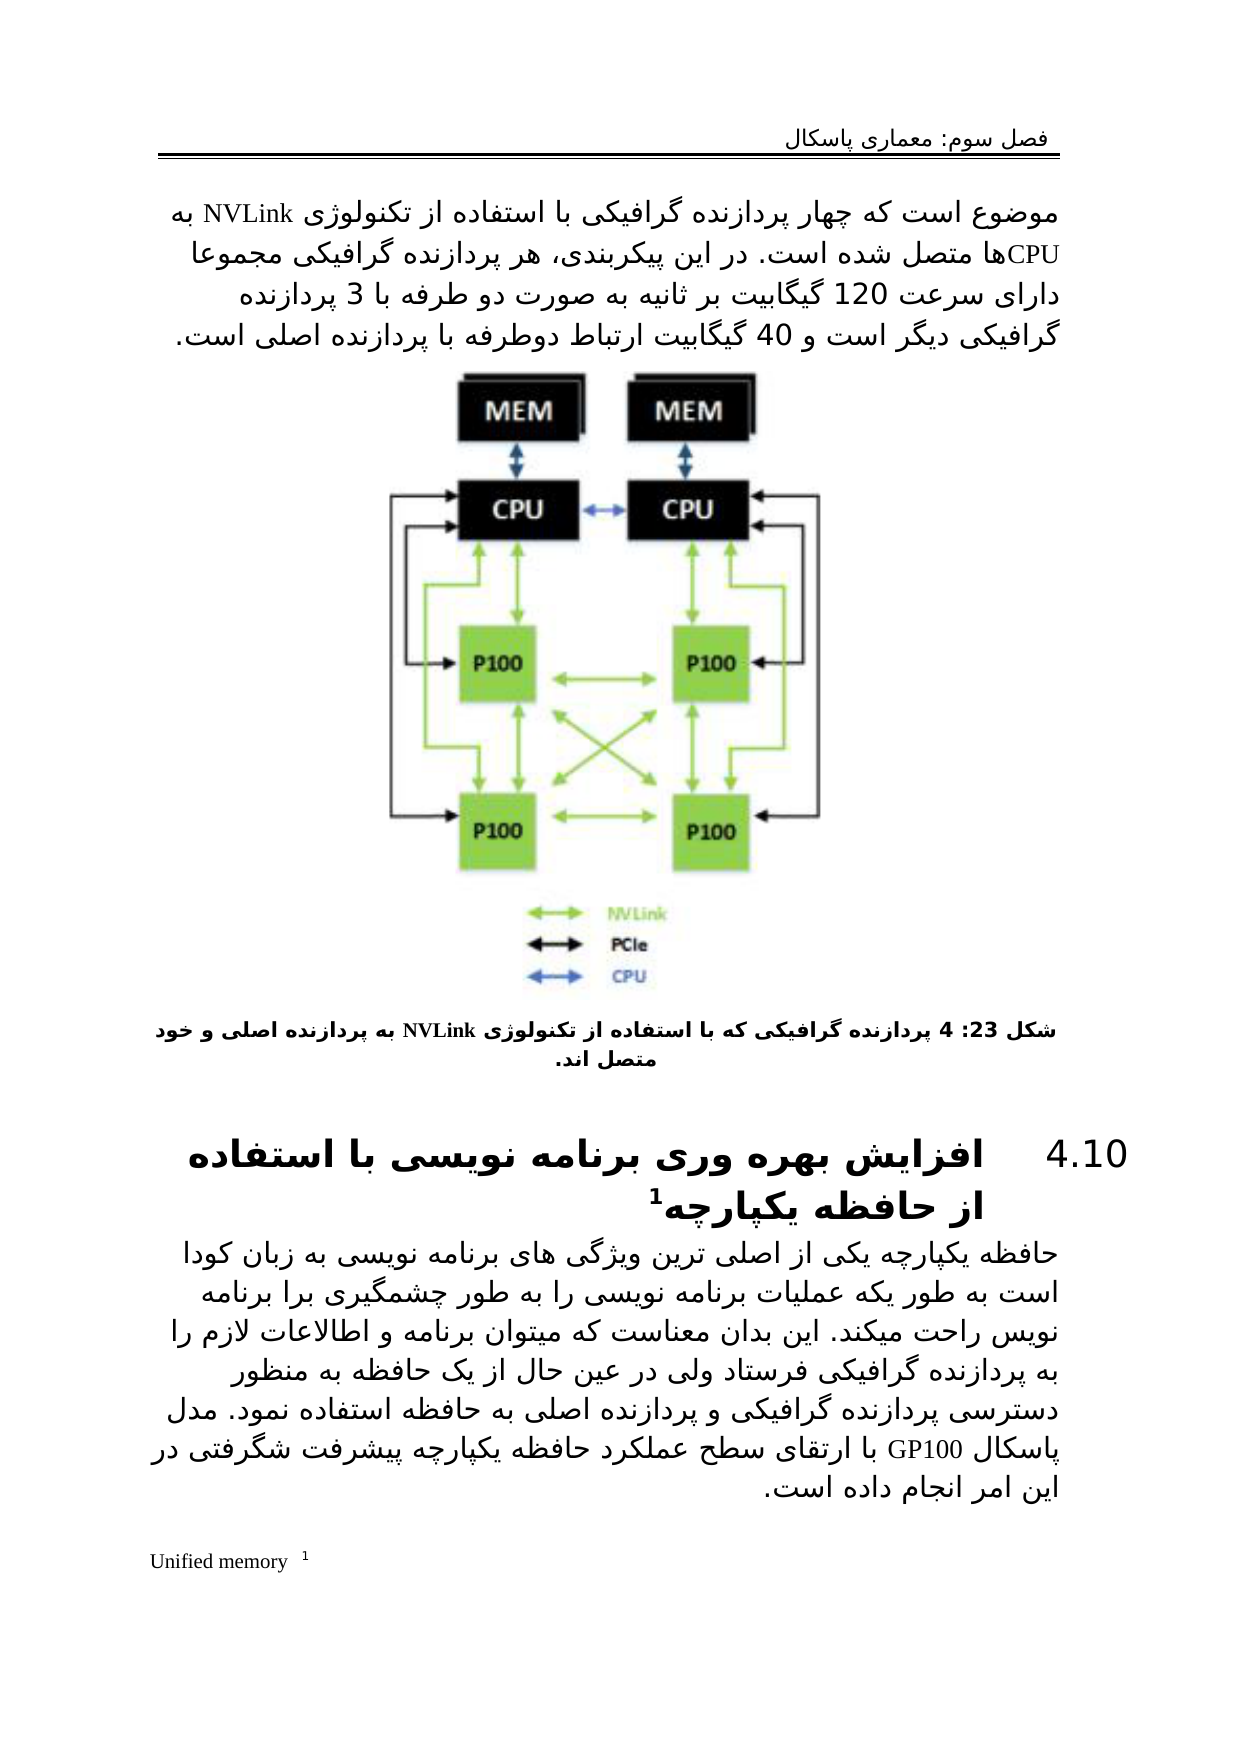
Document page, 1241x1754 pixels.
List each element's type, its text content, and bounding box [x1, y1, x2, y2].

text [150, 196, 1060, 352]
subtitle افزایش بهره وری برنامه نویسی با استفاده از حافظه یکپارچه [150, 1132, 1045, 1228]
text حافظه یکپارچه یکی از اصلی ترین ویژگی های برنامه نویسی به زبان کودا است به طور یکه عملیات برنامه نویسی را به طور چشمگیری برا برنامه نویس راحت میکند. این بدان معناست که میتوان برنامه و اطالاعات لازم را به پردازنده گرافیکی فرستاد ولی در عین حال از یک حافظه به منظور دسترسی پردازنده گرافیکی و پردازنده اصلی به حافظه استفاده نمود. مدل پاسکال GP100 با ارتقای سطح عملکرد حافظه یکپارچه پیشرفت شگرفتی در این امر انجام داده است. [150, 1237, 1060, 1504]
text شکل 23: 4 پردازنده گرافیکی که با استفاده از تکنولوژی NVLink به پردازنده اصلی و خود متصل اند. [150, 1018, 1062, 1071]
picture [389, 371, 821, 1000]
